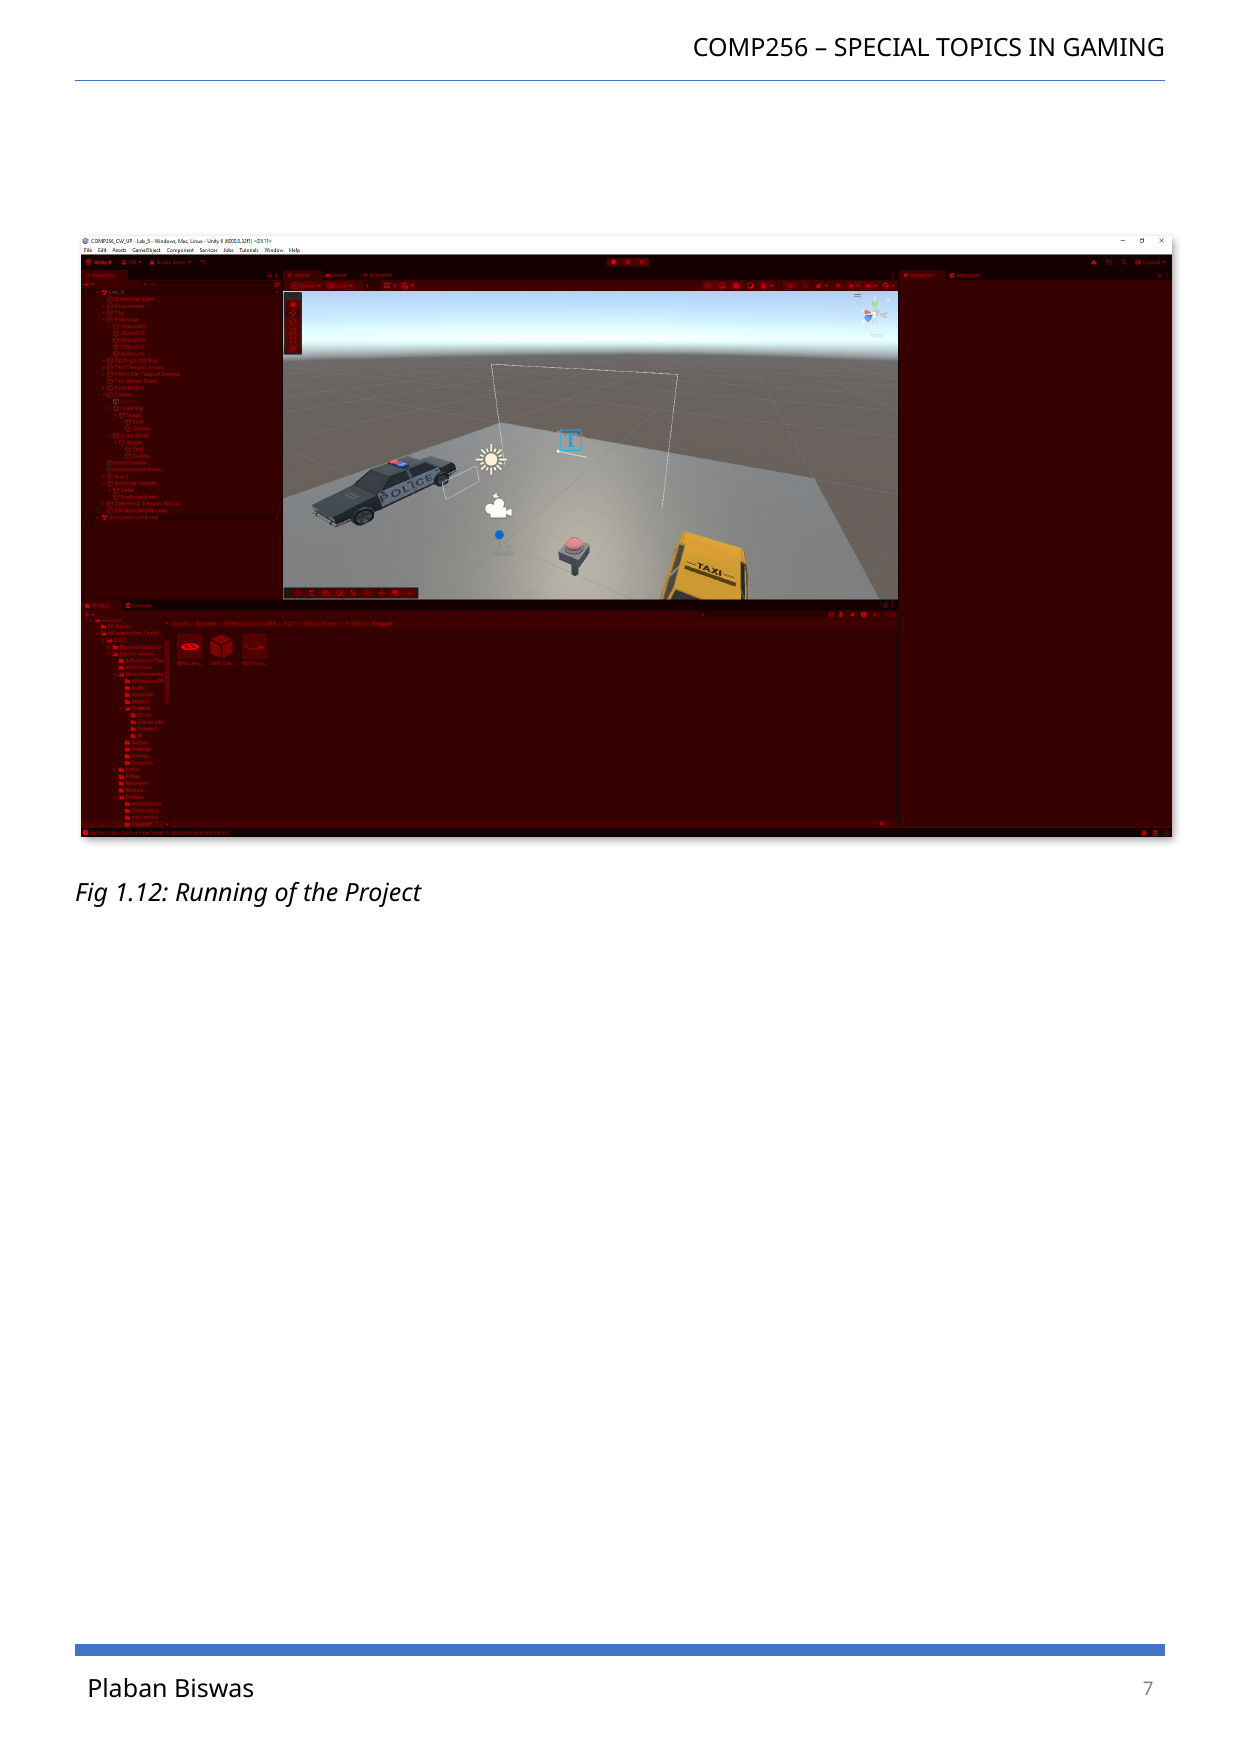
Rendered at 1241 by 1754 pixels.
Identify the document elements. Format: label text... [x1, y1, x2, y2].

picture [81, 236, 1172, 837]
text Fig 1.12: Running of the Project [75, 874, 1165, 908]
